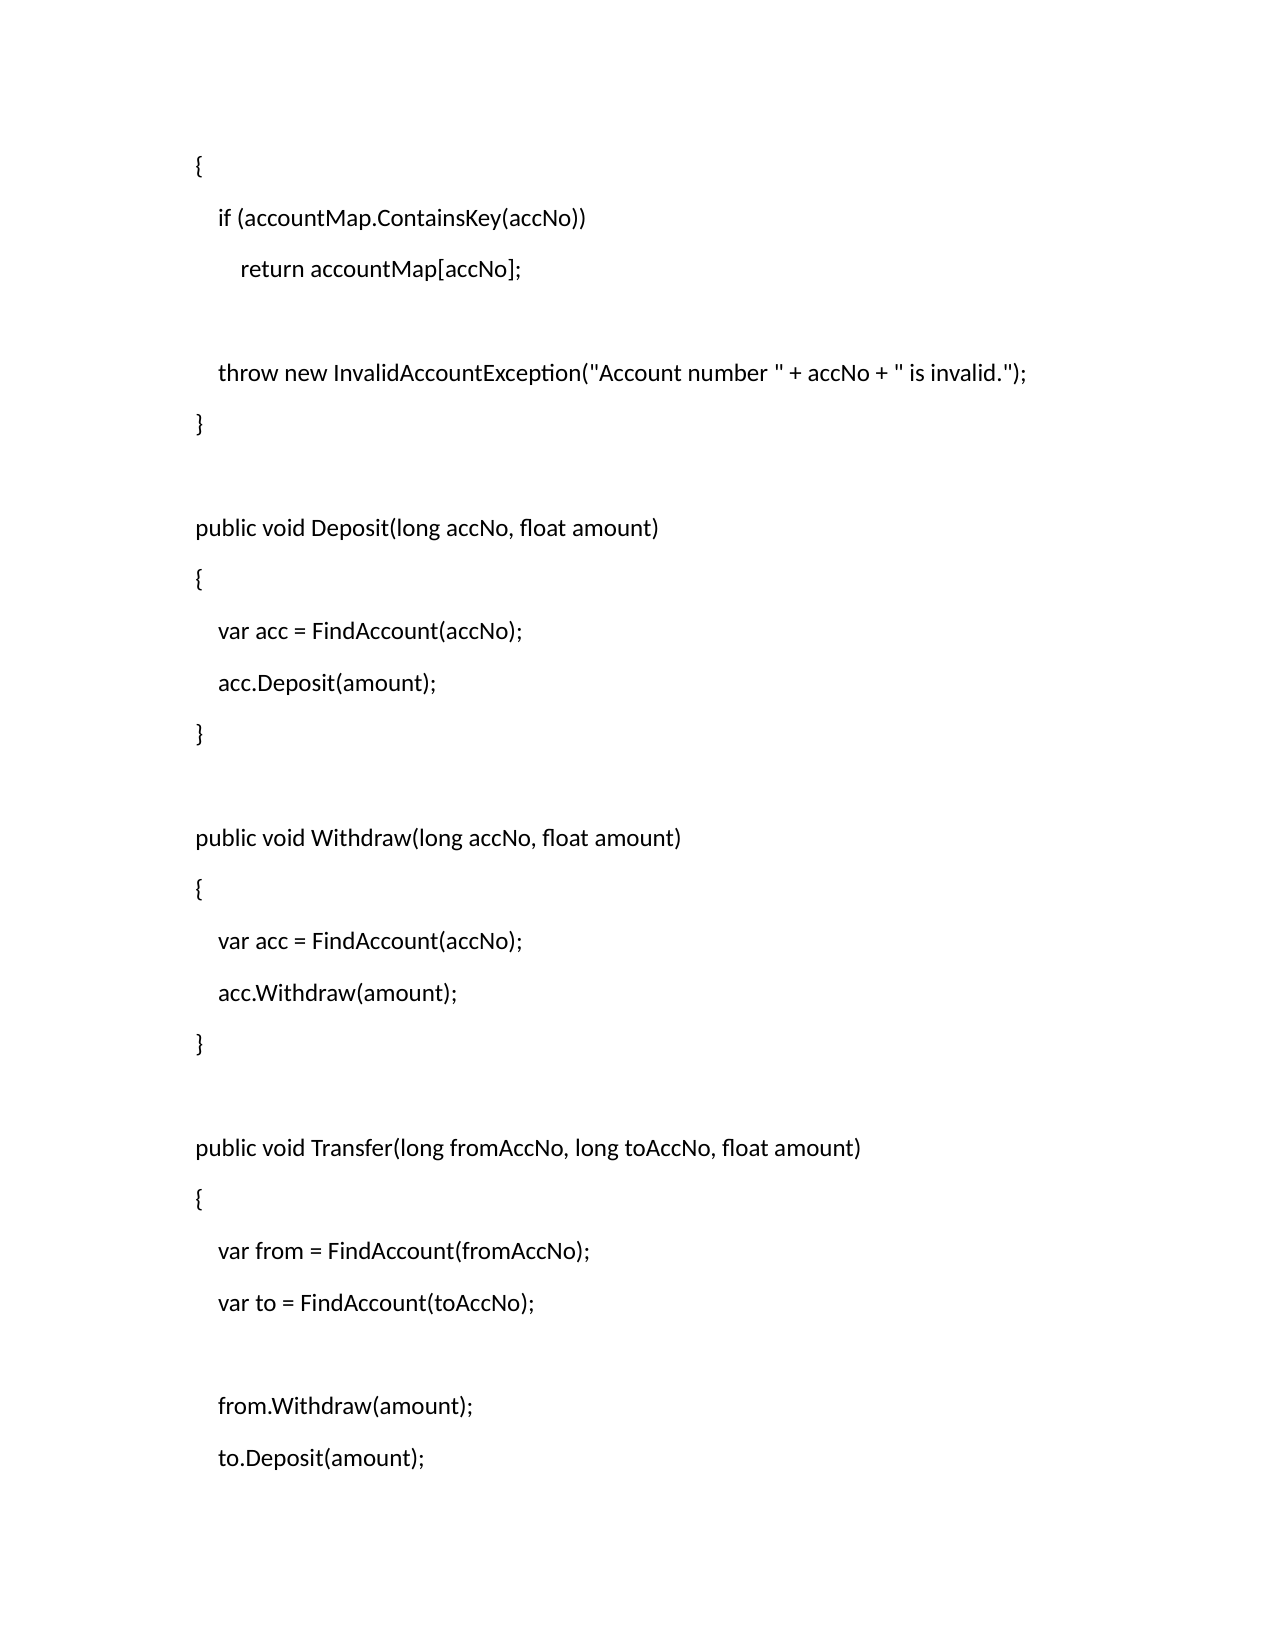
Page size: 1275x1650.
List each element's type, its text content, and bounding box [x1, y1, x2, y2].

text } [150, 408, 1125, 439]
text { [150, 873, 1125, 904]
text acc.Withdraw(amount); [150, 977, 1125, 1007]
text acc.Deposit(amount); [150, 667, 1125, 697]
text to.Deposit(amount); [150, 1442, 1125, 1472]
text var to = FindAccount(toAccNo); [150, 1287, 1125, 1317]
text if (accountMap.ContainsKey(accNo)) [150, 202, 1125, 232]
text } [150, 1028, 1125, 1059]
text public void Withdraw(long accNo, float amount) [150, 822, 1125, 852]
text throw new InvalidAccountException("Account number " + accNo + " is invalid."); [150, 357, 1125, 387]
text var acc = FindAccount(accNo); [150, 925, 1125, 956]
text { [150, 563, 1125, 594]
text from.Withdraw(amount); [150, 1390, 1125, 1421]
text var acc = FindAccount(accNo); [150, 615, 1125, 646]
text public void Deposit(long accNo, float amount) [150, 512, 1125, 542]
text return accountMap[accNo]; [150, 253, 1125, 284]
text { [150, 150, 1125, 181]
text { [150, 1183, 1125, 1214]
text public void Transfer(long fromAccNo, long toAccNo, float amount) [150, 1132, 1125, 1162]
text var from = FindAccount(fromAccNo); [150, 1235, 1125, 1266]
text } [150, 718, 1125, 749]
